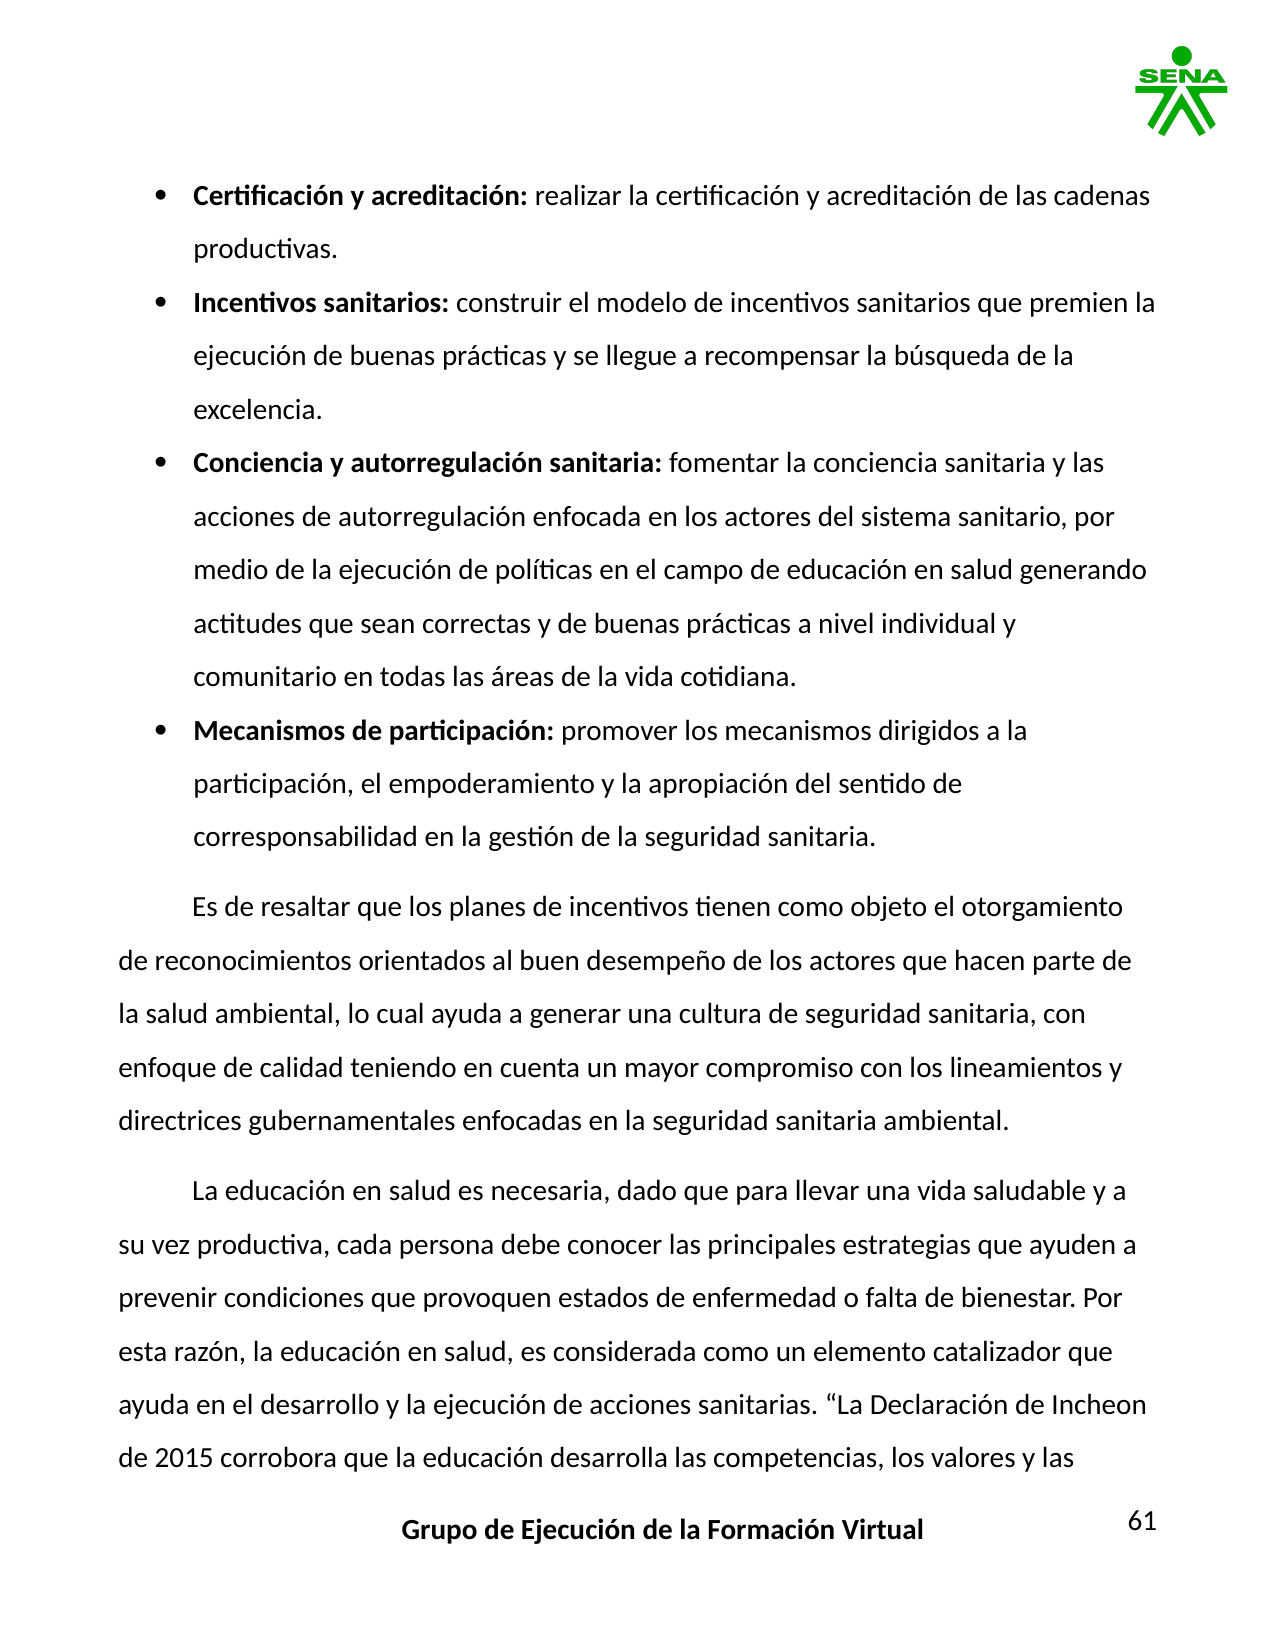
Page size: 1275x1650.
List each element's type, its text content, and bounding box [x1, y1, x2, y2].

list Mecanismos de participación: promover los mecanismos dirigidos a la participación, el empoderamiento y la apropiación del sentido de corresponsabilidad en la gestión de la seguridad sanitaria. [156, 712, 1157, 854]
text Es de resaltar que los planes de incentivos tienen como objeto el otorgamiento de reconocimientos orientados al buen desempeño de los actores que hacen parte de la salud ambiental, lo cual ayuda a generar una cultura de seguridad sanitaria, con enfoque de calidad teniendo en cuenta un mayor compromiso con los lineamientos y directrices gubernamentales enfocadas en la seguridad sanitaria ambiental. [118, 888, 1157, 1138]
list Incentivos sanitarios: construir el modelo de incentivos sanitarios que premien la ejecución de buenas prácticas y se llegue a recompensar la búsqueda de la excelencia. [156, 284, 1157, 427]
list Conciencia y autorregulación sanitaria: fomentar la conciencia sanitaria y las acciones de autorregulación enfocada en los actores del sistema sanitario, por medio de la ejecución de políticas en el campo de educación en salud generando actitudes que sean correctas y de buenas prácticas a nivel individual y comunitario en todas las áreas de la vida cotidiana. [156, 444, 1157, 694]
list Certificación y acreditación: realizar la certificación y acreditación de las cadenas productivas. [156, 177, 1157, 266]
picture [1135, 46, 1228, 136]
